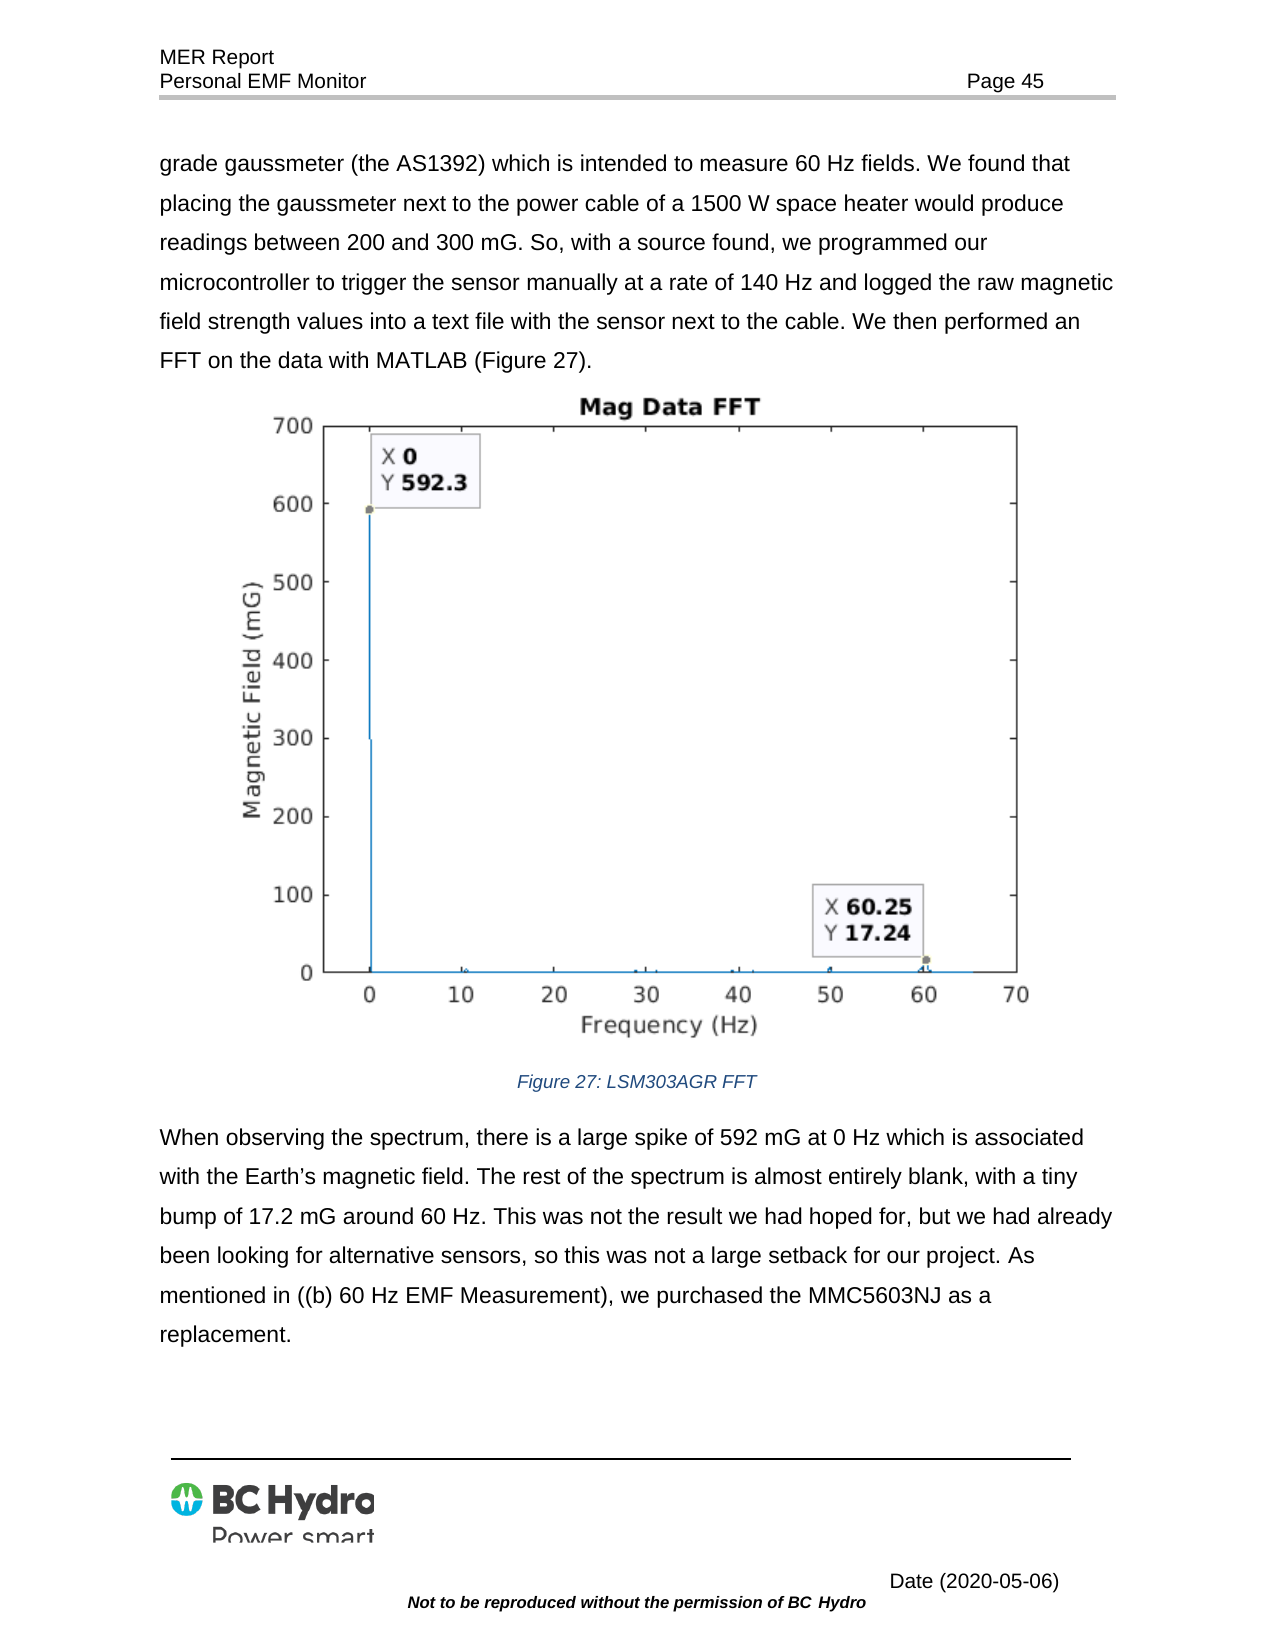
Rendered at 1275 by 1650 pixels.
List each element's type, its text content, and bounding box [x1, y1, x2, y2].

text When observing the spectrum, there is a large spike of 592 mG at 0 Hz which is associated with the Earth’s magnetic field. The rest of the spectrum is almost entirely blank, with a tiny bump of 17.2 mG around 60 Hz. This was not the result we had hoped for, but we had already been looking for alternative sensors, so this was not a large setback for our project. As mentioned in ((b) 60 Hz EMF Measurement), we purchased the MMC5603NJ as a replacement. [159, 1124, 1116, 1348]
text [159, 150, 1116, 374]
text Figure 27: LSM303AGR FFT [159, 1071, 1116, 1092]
picture [228, 386, 1047, 1047]
